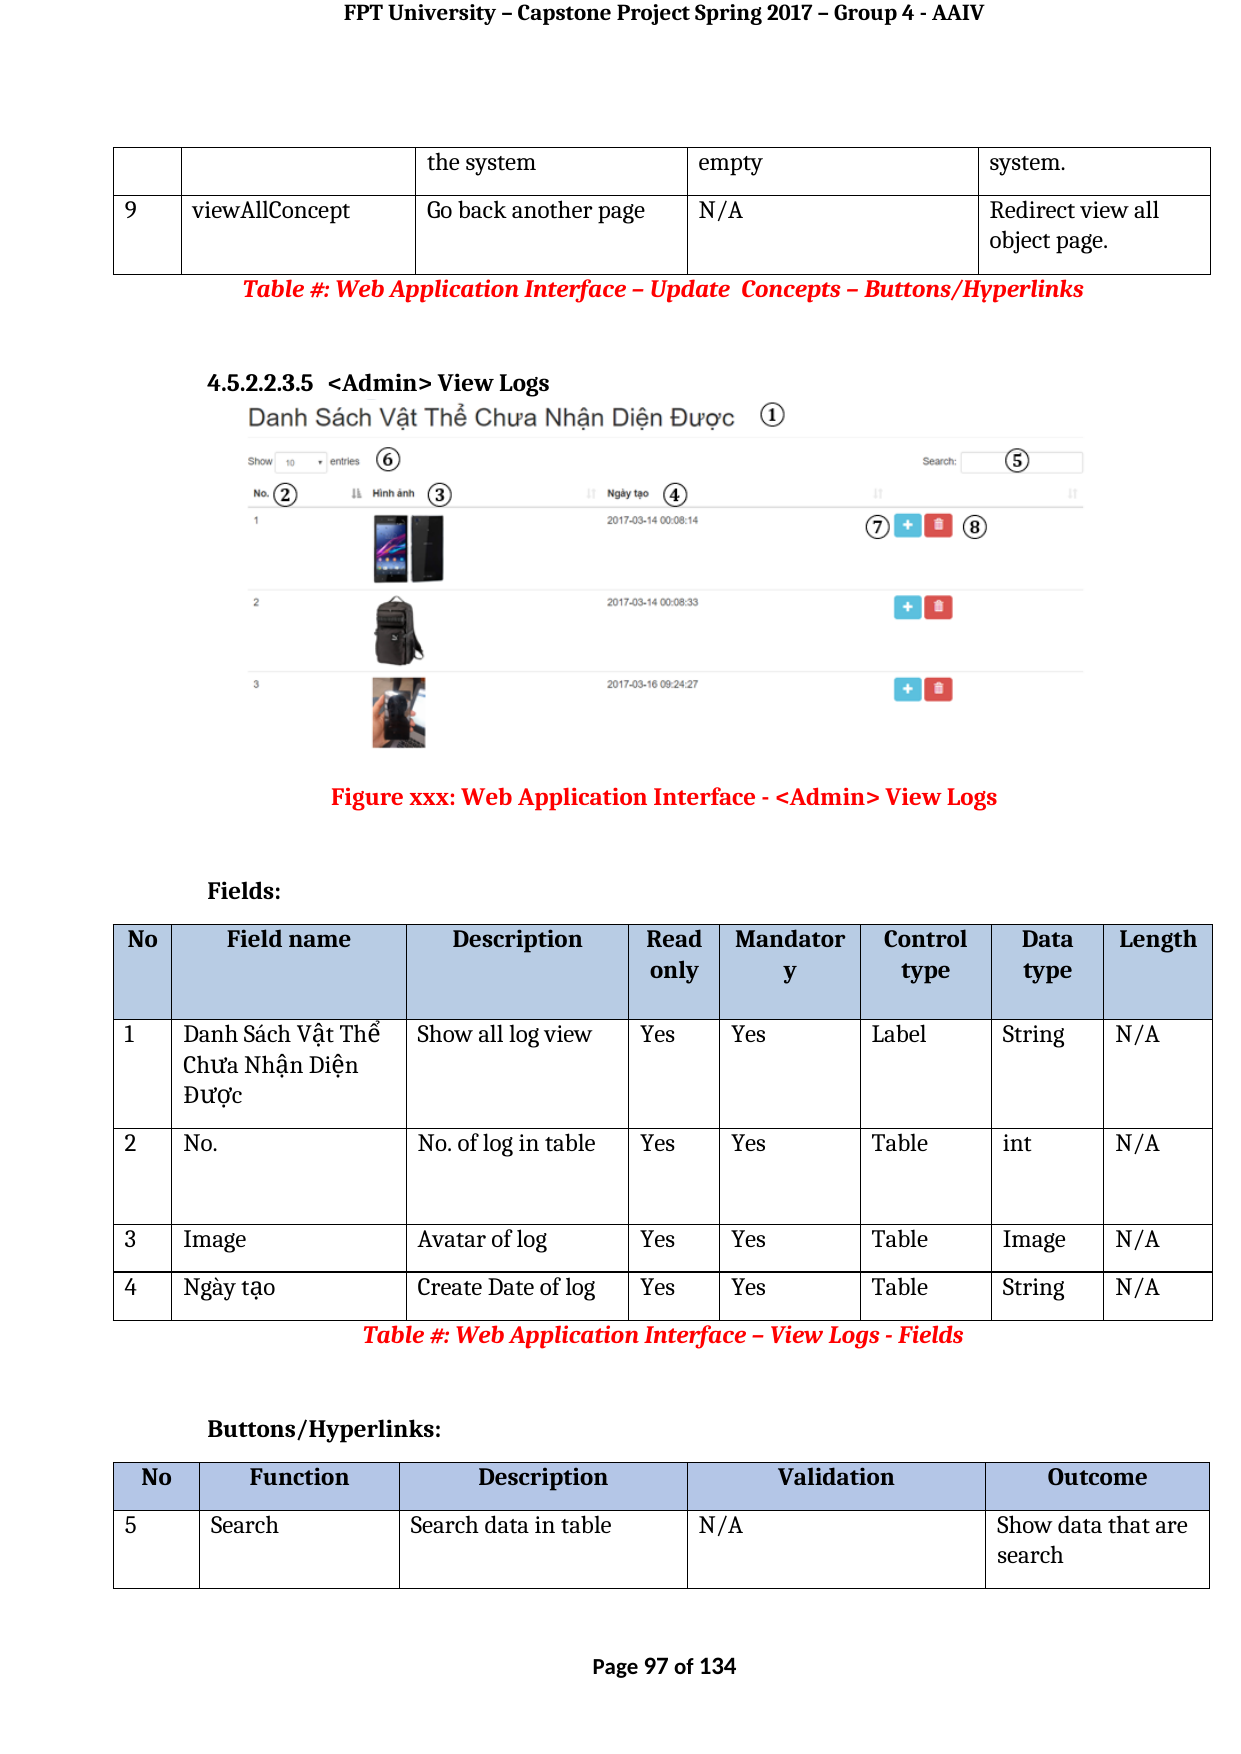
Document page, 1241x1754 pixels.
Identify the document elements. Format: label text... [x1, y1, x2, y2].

text Table #: Web Application Interface – Update Concepts – Buttons/Hyperlinks [207, 275, 1122, 303]
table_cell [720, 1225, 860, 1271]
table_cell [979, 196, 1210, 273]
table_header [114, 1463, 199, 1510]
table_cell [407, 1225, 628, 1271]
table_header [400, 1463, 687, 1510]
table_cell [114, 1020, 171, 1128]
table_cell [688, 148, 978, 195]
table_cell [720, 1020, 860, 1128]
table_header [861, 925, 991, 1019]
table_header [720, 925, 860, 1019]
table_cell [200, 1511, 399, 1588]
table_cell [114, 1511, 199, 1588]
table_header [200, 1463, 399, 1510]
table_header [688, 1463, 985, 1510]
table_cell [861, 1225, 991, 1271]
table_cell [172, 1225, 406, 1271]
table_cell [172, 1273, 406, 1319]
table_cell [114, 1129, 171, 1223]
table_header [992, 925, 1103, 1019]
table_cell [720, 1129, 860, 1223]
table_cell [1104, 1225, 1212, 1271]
picture [207, 399, 1122, 765]
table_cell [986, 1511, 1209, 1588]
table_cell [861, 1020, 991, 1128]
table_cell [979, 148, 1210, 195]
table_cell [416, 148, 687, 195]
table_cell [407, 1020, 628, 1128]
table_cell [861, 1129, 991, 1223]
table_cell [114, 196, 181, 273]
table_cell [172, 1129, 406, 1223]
text Fields: [207, 877, 1122, 906]
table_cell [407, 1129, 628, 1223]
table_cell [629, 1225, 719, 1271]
text Table #: Web Application Interface – View Logs - Fields [207, 1321, 1122, 1349]
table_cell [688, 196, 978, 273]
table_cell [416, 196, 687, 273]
text Figure xxx: Web Application Interface - <Admin> View Logs [207, 783, 1122, 812]
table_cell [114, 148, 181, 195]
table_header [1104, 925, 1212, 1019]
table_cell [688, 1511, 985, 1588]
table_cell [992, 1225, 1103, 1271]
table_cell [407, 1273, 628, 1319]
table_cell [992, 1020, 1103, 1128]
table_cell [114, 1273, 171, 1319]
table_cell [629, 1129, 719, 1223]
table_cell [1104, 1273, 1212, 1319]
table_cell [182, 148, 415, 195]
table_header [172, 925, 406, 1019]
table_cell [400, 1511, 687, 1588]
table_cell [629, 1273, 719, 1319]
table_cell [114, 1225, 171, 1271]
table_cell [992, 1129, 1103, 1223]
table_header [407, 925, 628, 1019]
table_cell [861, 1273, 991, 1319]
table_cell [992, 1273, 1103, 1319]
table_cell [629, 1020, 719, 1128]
text Buttons/Hyperlinks: [207, 1415, 1122, 1443]
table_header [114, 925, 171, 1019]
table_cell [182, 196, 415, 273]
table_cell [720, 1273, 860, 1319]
subtitle <Admin> View Logs [207, 369, 1122, 397]
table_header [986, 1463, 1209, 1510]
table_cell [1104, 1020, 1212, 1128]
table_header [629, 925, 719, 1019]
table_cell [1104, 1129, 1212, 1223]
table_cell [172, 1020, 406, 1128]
